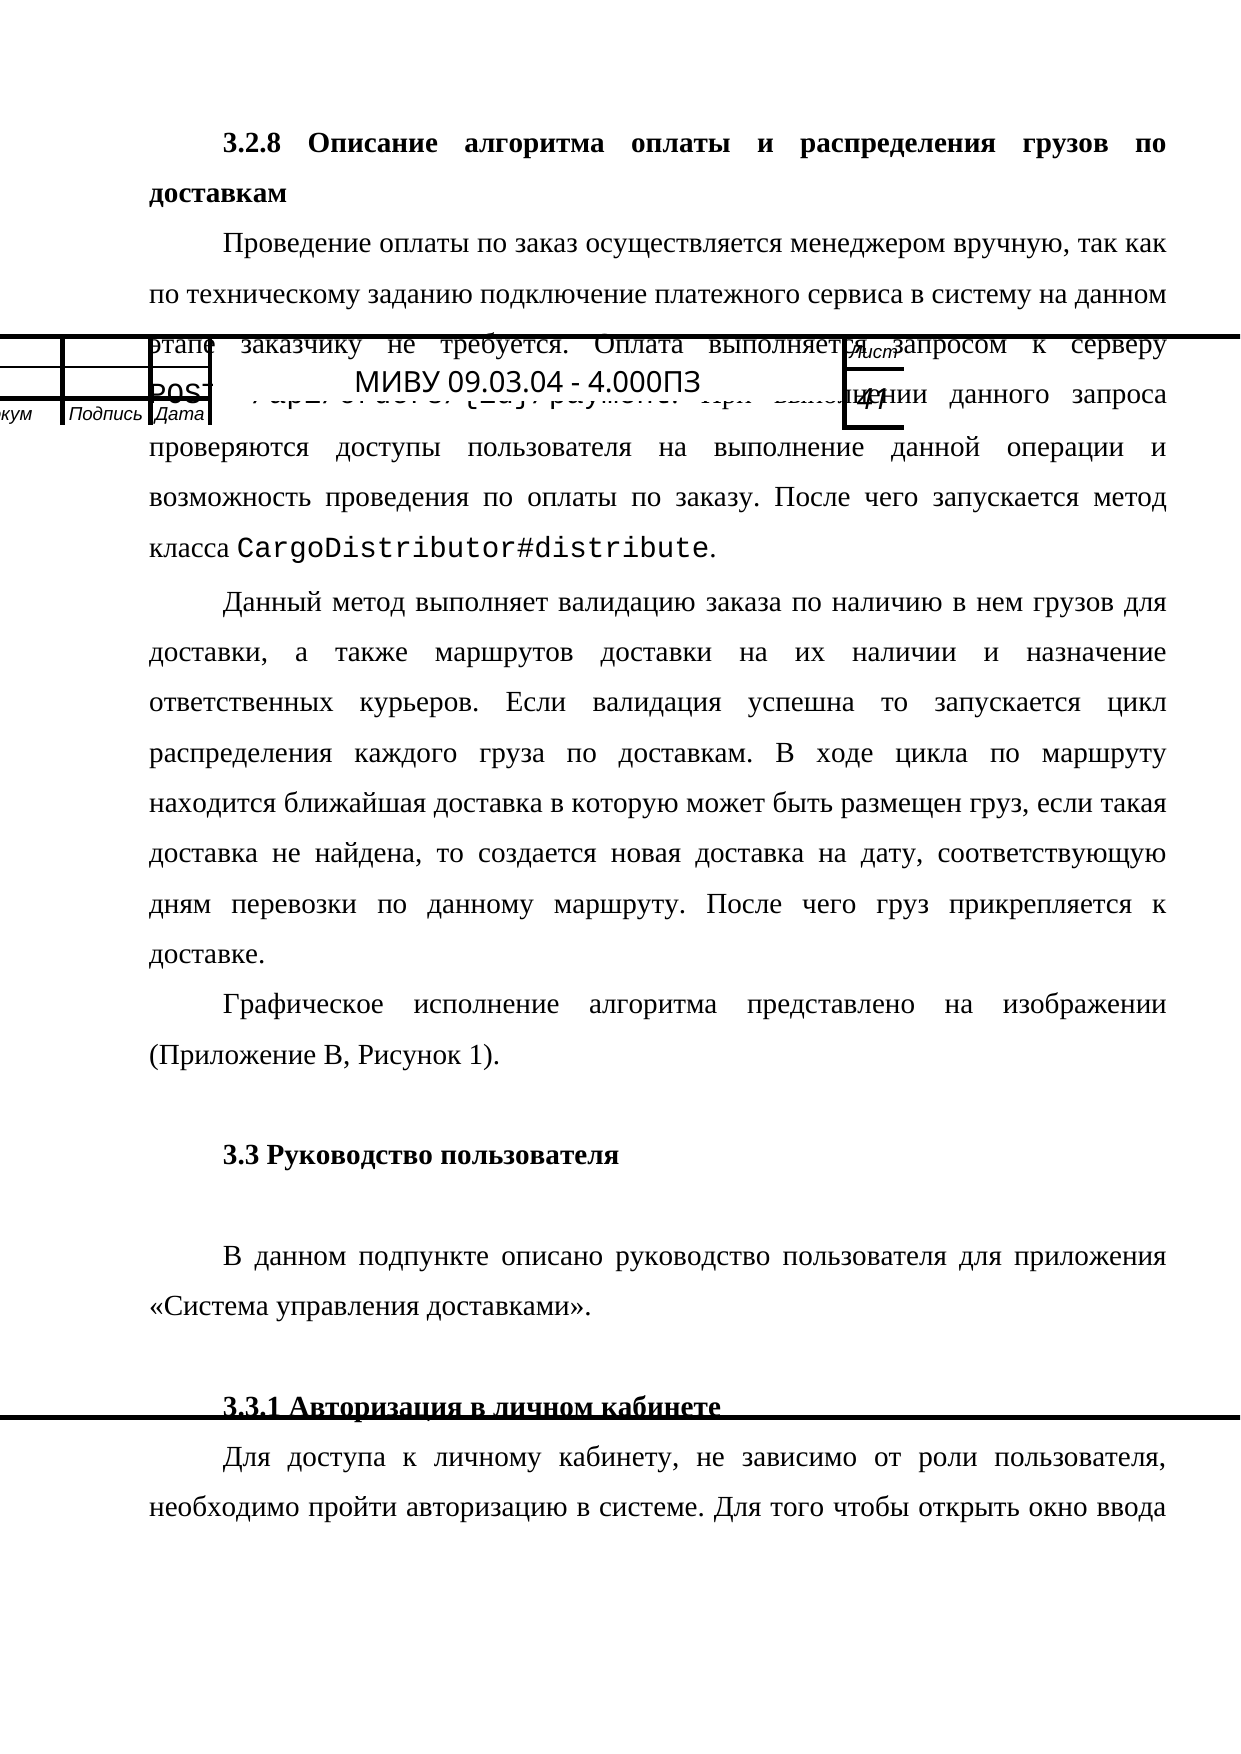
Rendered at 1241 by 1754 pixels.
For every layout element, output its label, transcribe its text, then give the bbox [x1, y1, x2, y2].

text В данном подпункте описано руководство пользователя для приложения «Система управления доставками». [149, 1238, 1168, 1322]
text Проведение оплаты по заказ осуществляется менеджером вручную, так как по техническому заданию подключение платежного сервиса в систему на данном этапе заказчику не требуется. Оплата выполняется запросом к серверу POST /api/orders/{id}/payment. При выполнении данного запроса проверяются доступы пользователя на выполнение данной операции и возможность проведения по оплаты по заказу. После чего запускается метод класса CargoDistributor#distribute. [149, 226, 1168, 566]
text Графическое исполнение алгоритма представлено на изображении (Приложение В, Рисунок 1). [149, 986, 1168, 1070]
text 3.3 Руководство пользователя [149, 1137, 1168, 1171]
text 3.2.8 Описание алгоритма оплаты и распределения грузов по доставкам [149, 125, 1168, 209]
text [149, 1439, 1168, 1523]
text 3.3.1 Авторизация в личном кабинете [149, 1389, 1168, 1422]
text Данный метод выполняет валидацию заказа по наличию в нем грузов для доставки, а также маршрутов доставки на их наличии и назначение ответственных курьеров. Если валидация успешна то запускается цикл распределения каждого груза по доставкам. В ходе цикла по маршруту находится ближайшая доставка в которую может быть размещен груз, если такая доставка не найдена, то создается новая доставка на дату, соответствующую дням перевозки по данному маршруту. После чего груз прикрепляется к доставке. [149, 584, 1168, 970]
